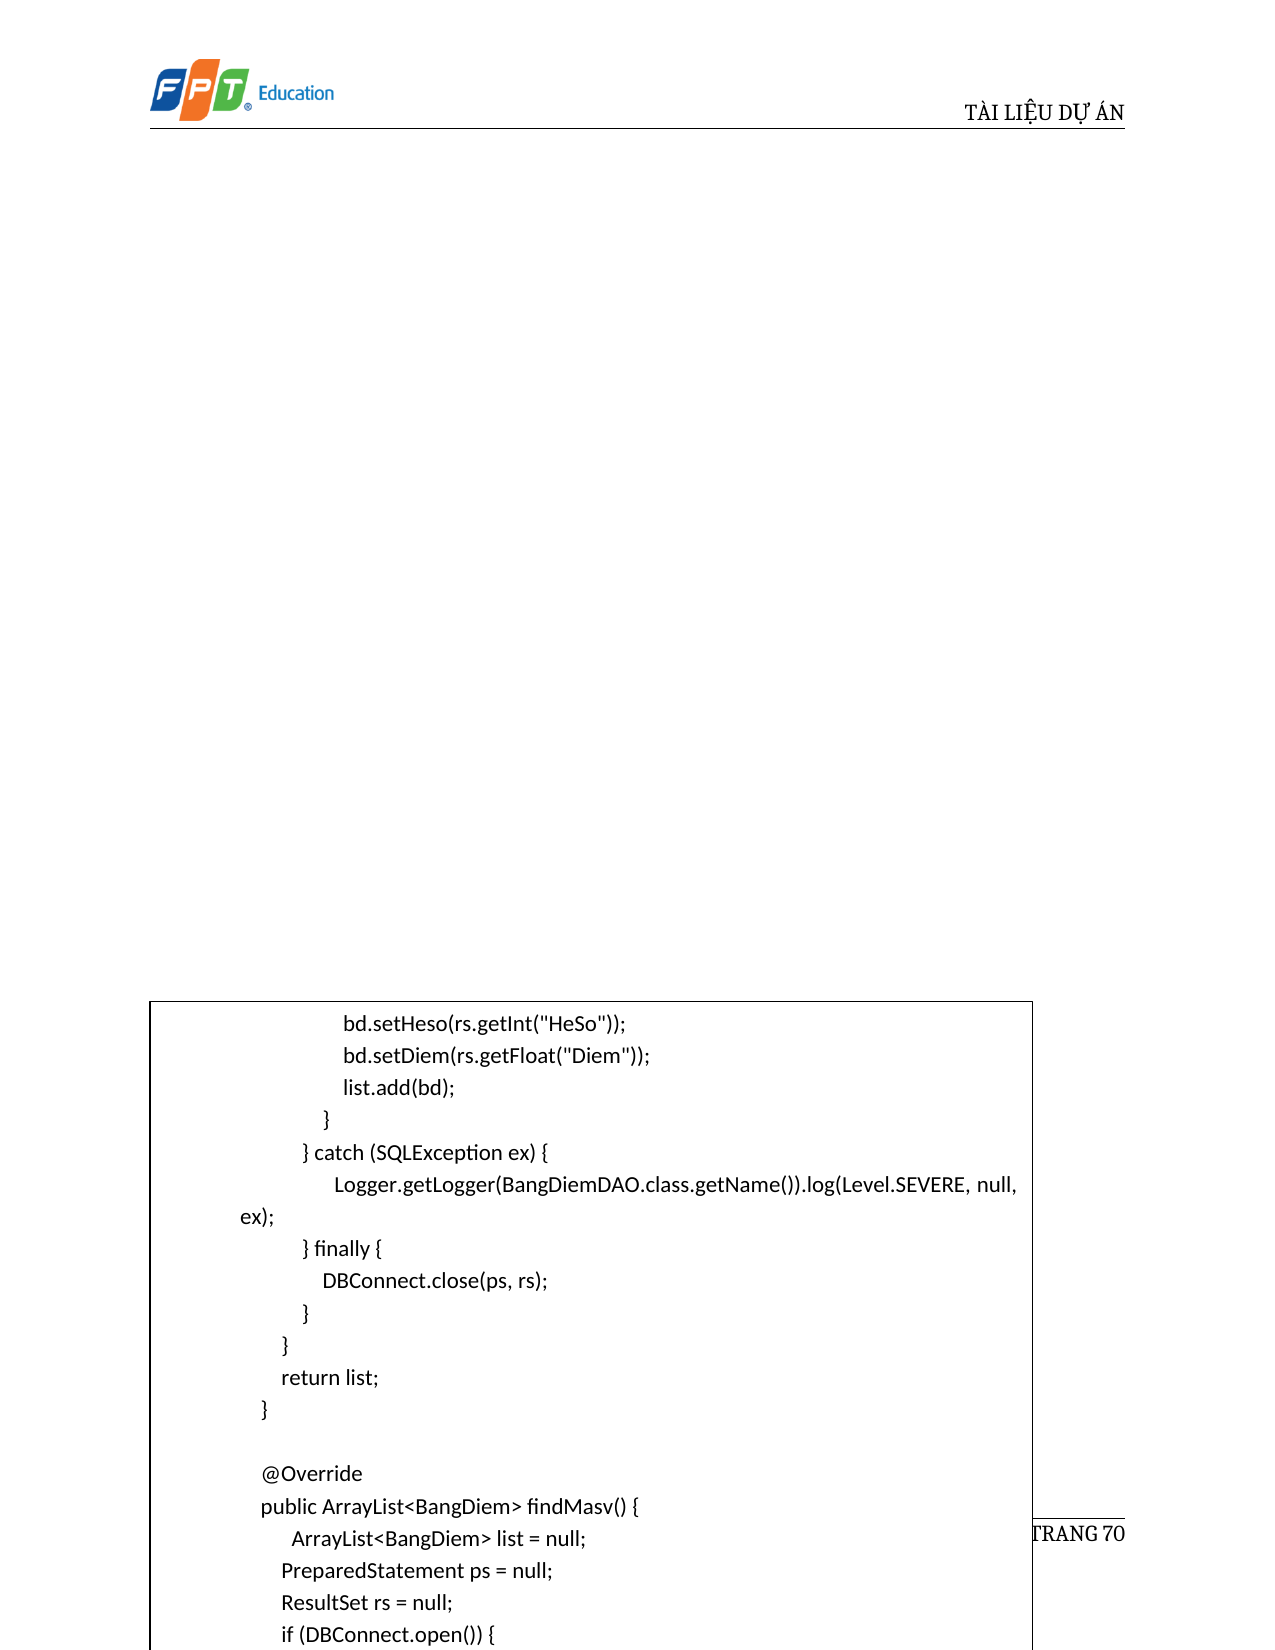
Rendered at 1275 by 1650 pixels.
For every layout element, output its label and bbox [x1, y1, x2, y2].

picture [150, 59, 336, 121]
